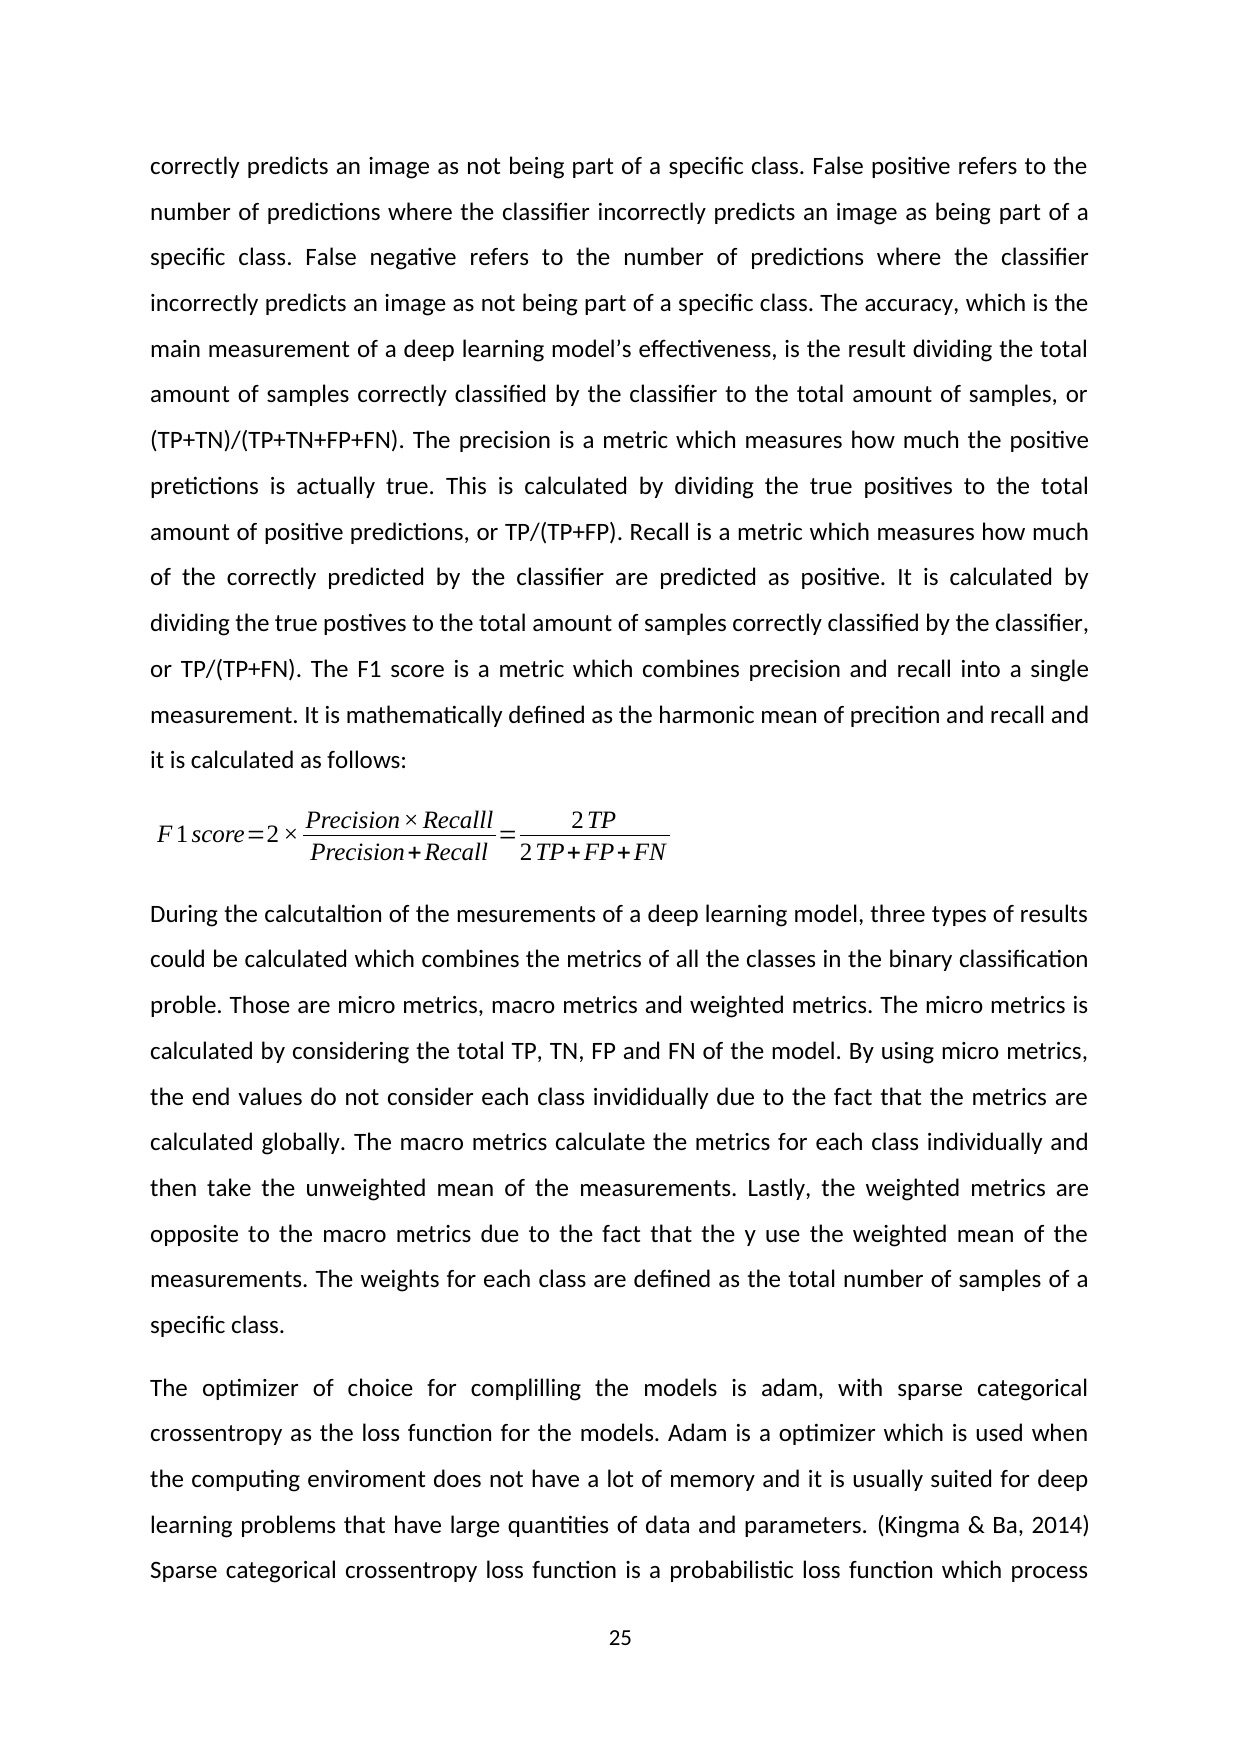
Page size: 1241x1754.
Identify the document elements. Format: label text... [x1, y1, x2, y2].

text During the calcutaltion of the mesurements of a deep learning model, three types of results could be calculated which combines the metrics of all the classes in the binary classification proble. Those are micro metrics, macro metrics and weighted metrics. The micro metrics is calculated by considering the total TP, TN, FP and FN of the model. By using micro metrics, the end values do not consider each class invididually due to the fact that the metrics are calculated globally. The macro metrics calculate the metrics for each class individually and then take the unweighted mean of the measurements. Lastly, the weighted metrics are opposite to the macro metrics due to the fact that the y use the weighted mean of the measurements. The weights for each class are defined as the total number of samples of a specific class. [150, 898, 1090, 1340]
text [150, 150, 1090, 775]
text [150, 1372, 1090, 1585]
